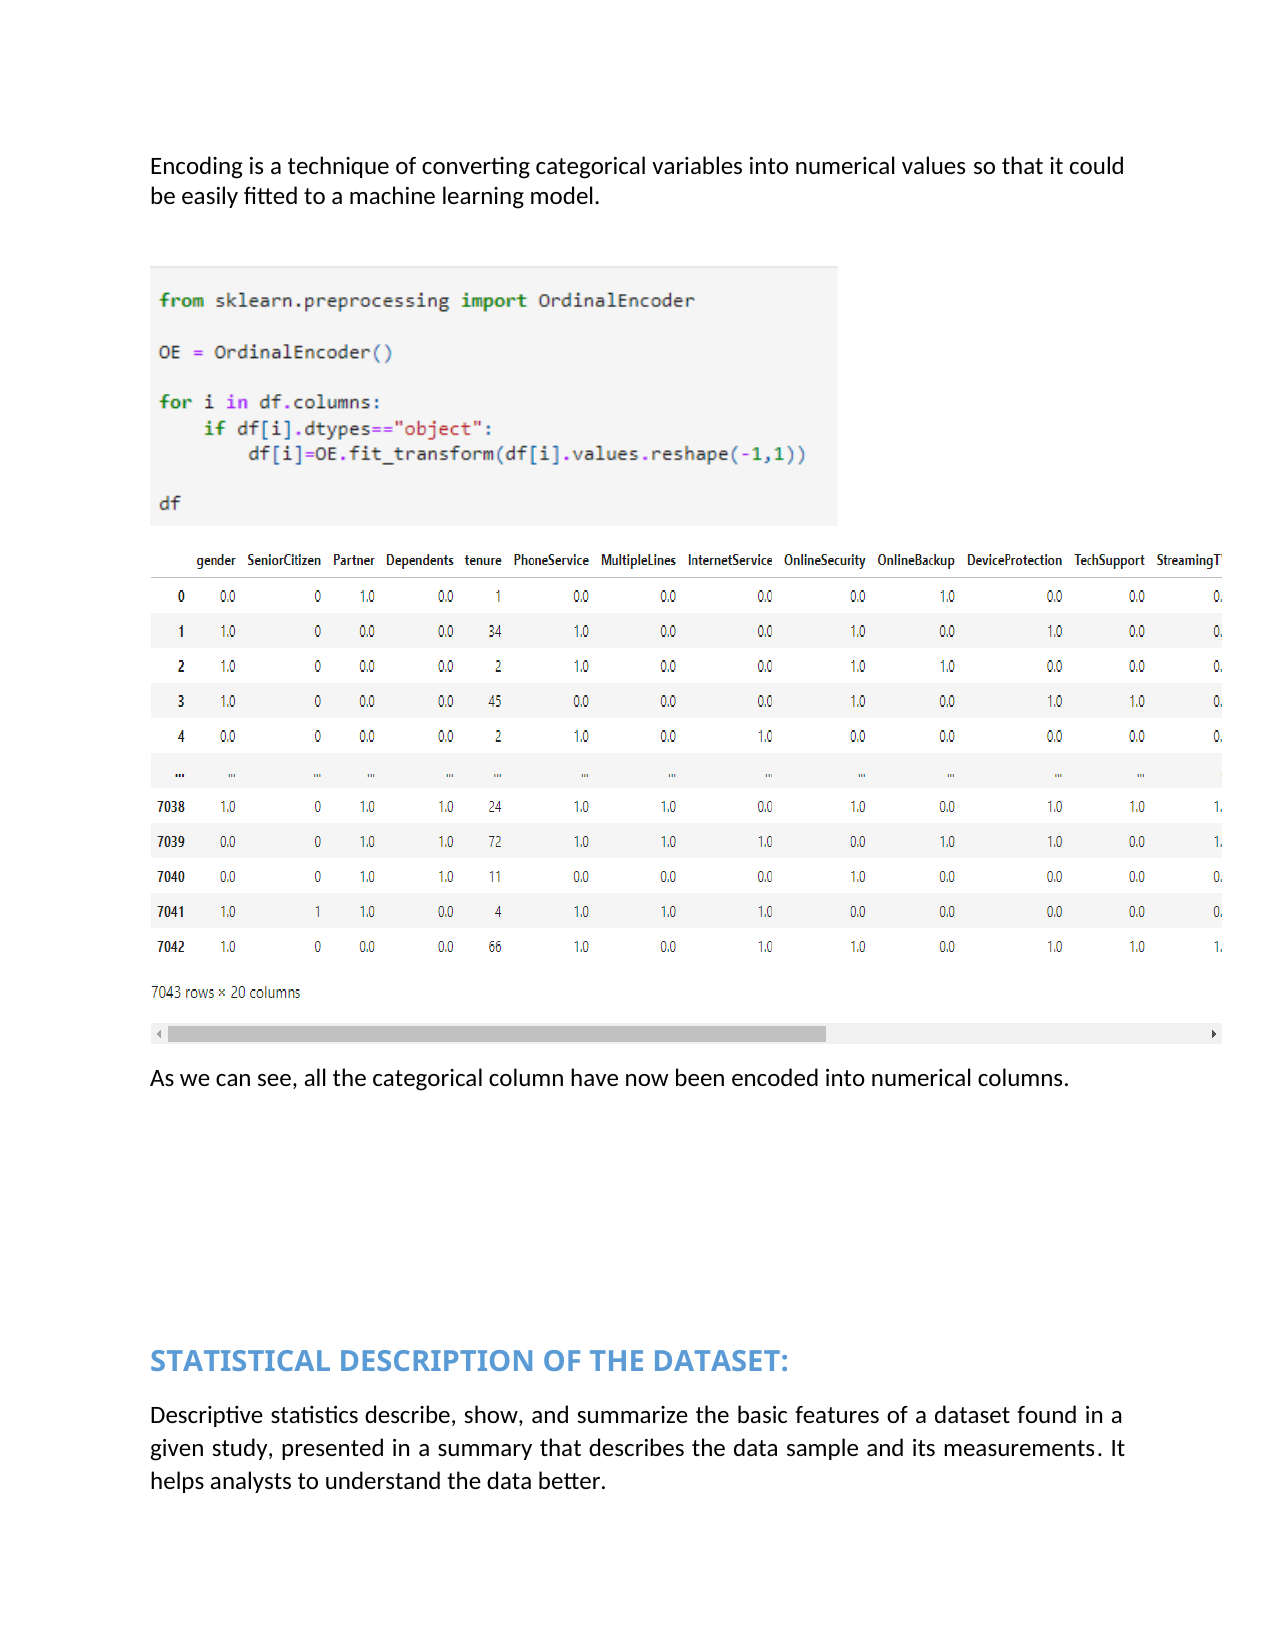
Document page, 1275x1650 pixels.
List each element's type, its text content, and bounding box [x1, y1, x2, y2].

text Descriptive statistics describe, show, and summarize the basic features of a dataset found in a given study, presented in a summary that describes the data sample and its measurements. It helps analysts to understand the data better. [150, 1400, 1125, 1496]
text As we can see, all the categorical column have now been encoded into numerical columns. [150, 1063, 1125, 1093]
text Encoding is a technique of converting categorical variables into numerical values so that it could be easily fitted to a machine learning model. [150, 150, 1125, 211]
text STATISTICAL DESCRIPTION OF THE DATASET: [150, 1340, 1125, 1380]
